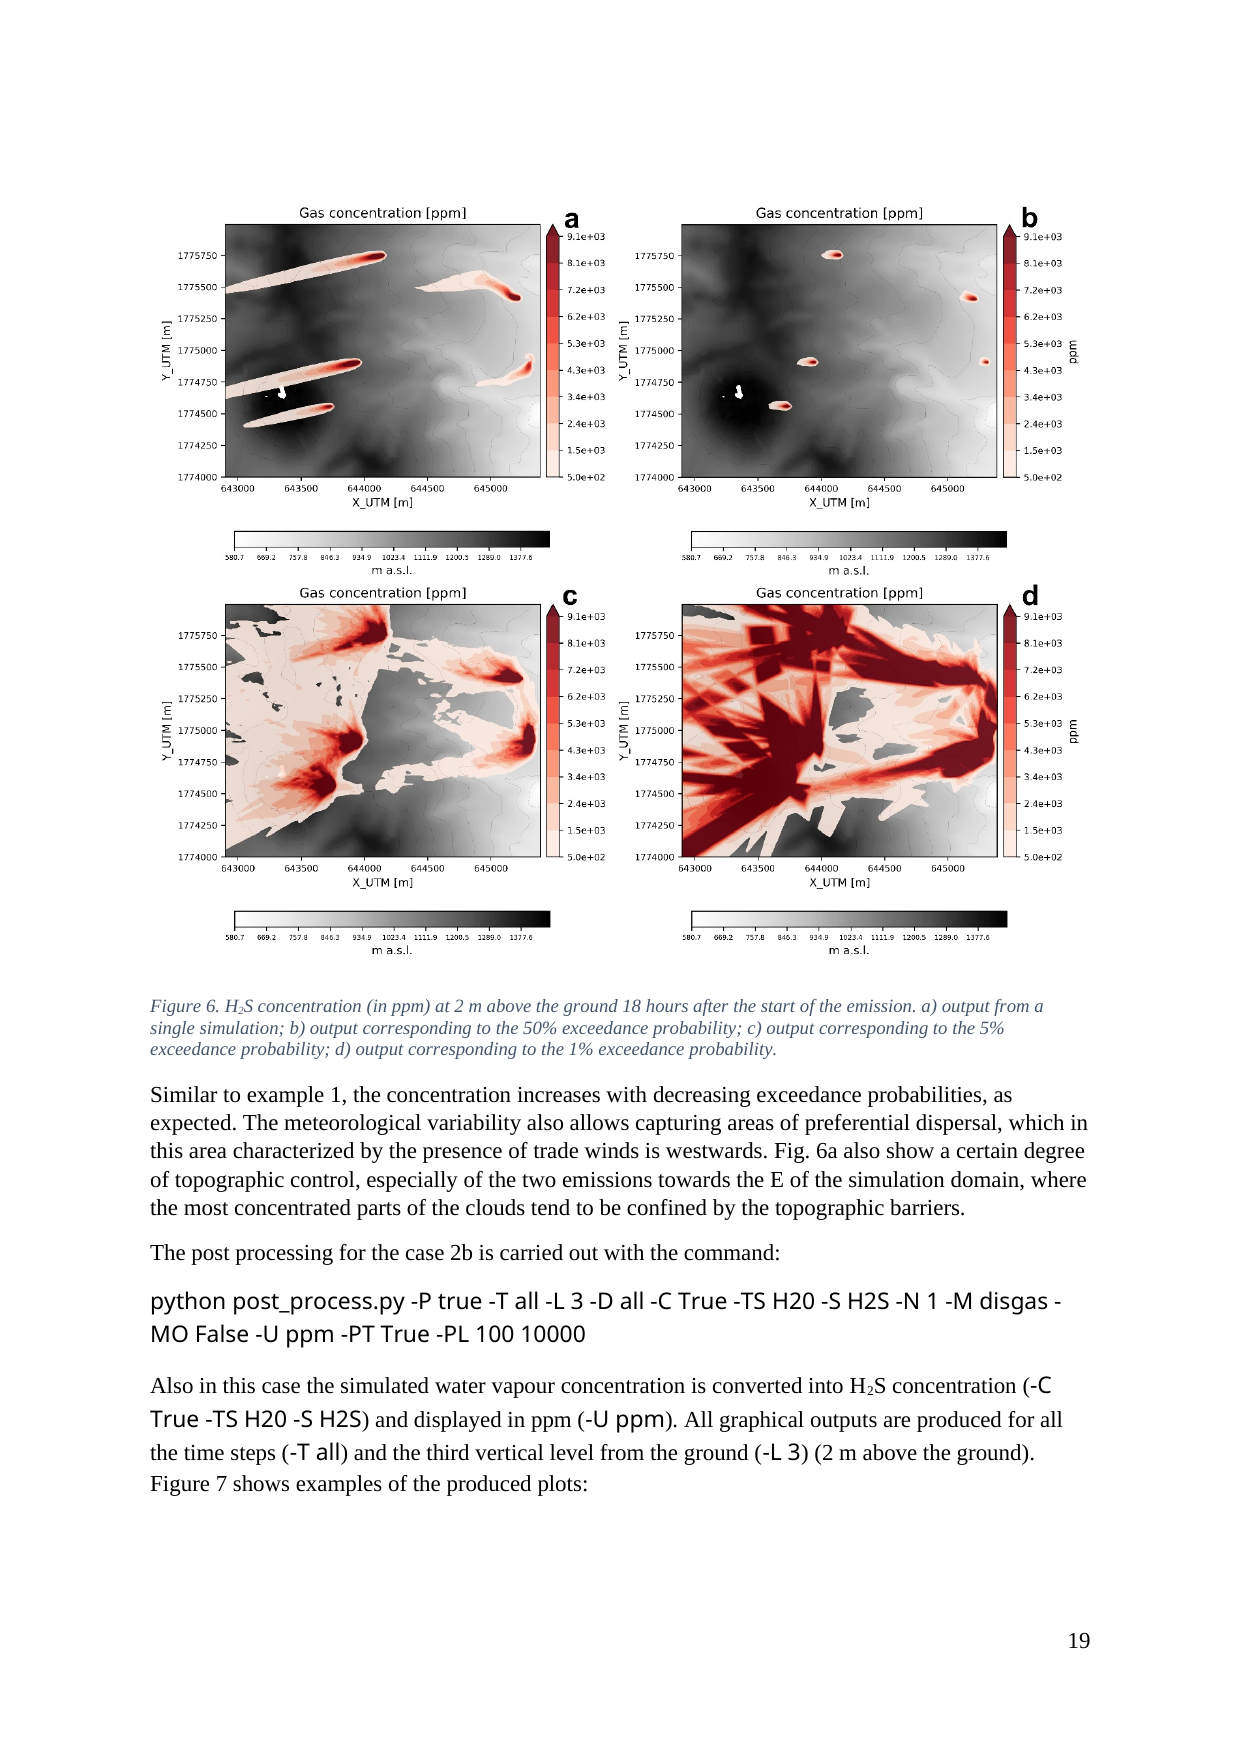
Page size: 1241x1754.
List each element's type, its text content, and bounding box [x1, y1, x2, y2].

text Similar to example 1, the concentration increases with decreasing exceedance probabilities, as expected. The meteorological variability also allows capturing areas of preferential dispersal, which in this area characterized by the presence of trade winds is westwards. Fig. 6a also show a certain degree of topographic control, especially of the two emissions towards the E of the simulation domain, where the most concentrated parts of the clouds tend to be confined by the topographic barriers. [150, 1081, 1090, 1221]
text python post_process.py -P true -T all -L 3 -D all -C True -TS H20 -S H2S -N 1 -M disgas -MO False -U ppm -PT True -PL 100 10000 [150, 1284, 1090, 1349]
picture [150, 195, 1089, 977]
text The post processing for the case 2b is carried out with the command: [150, 1239, 1090, 1266]
text Also in this case the simulated water vapour concentration is converted into H2S concentration (-C True -TS H20 -S H2S) and displayed in ppm (-U ppm). All graphical outputs are produced for all the time steps (-T all) and the third vertical level from the ground (-L 3) (2 m above the ground). Figure 7 shows examples of the produced plots: [150, 1369, 1090, 1496]
